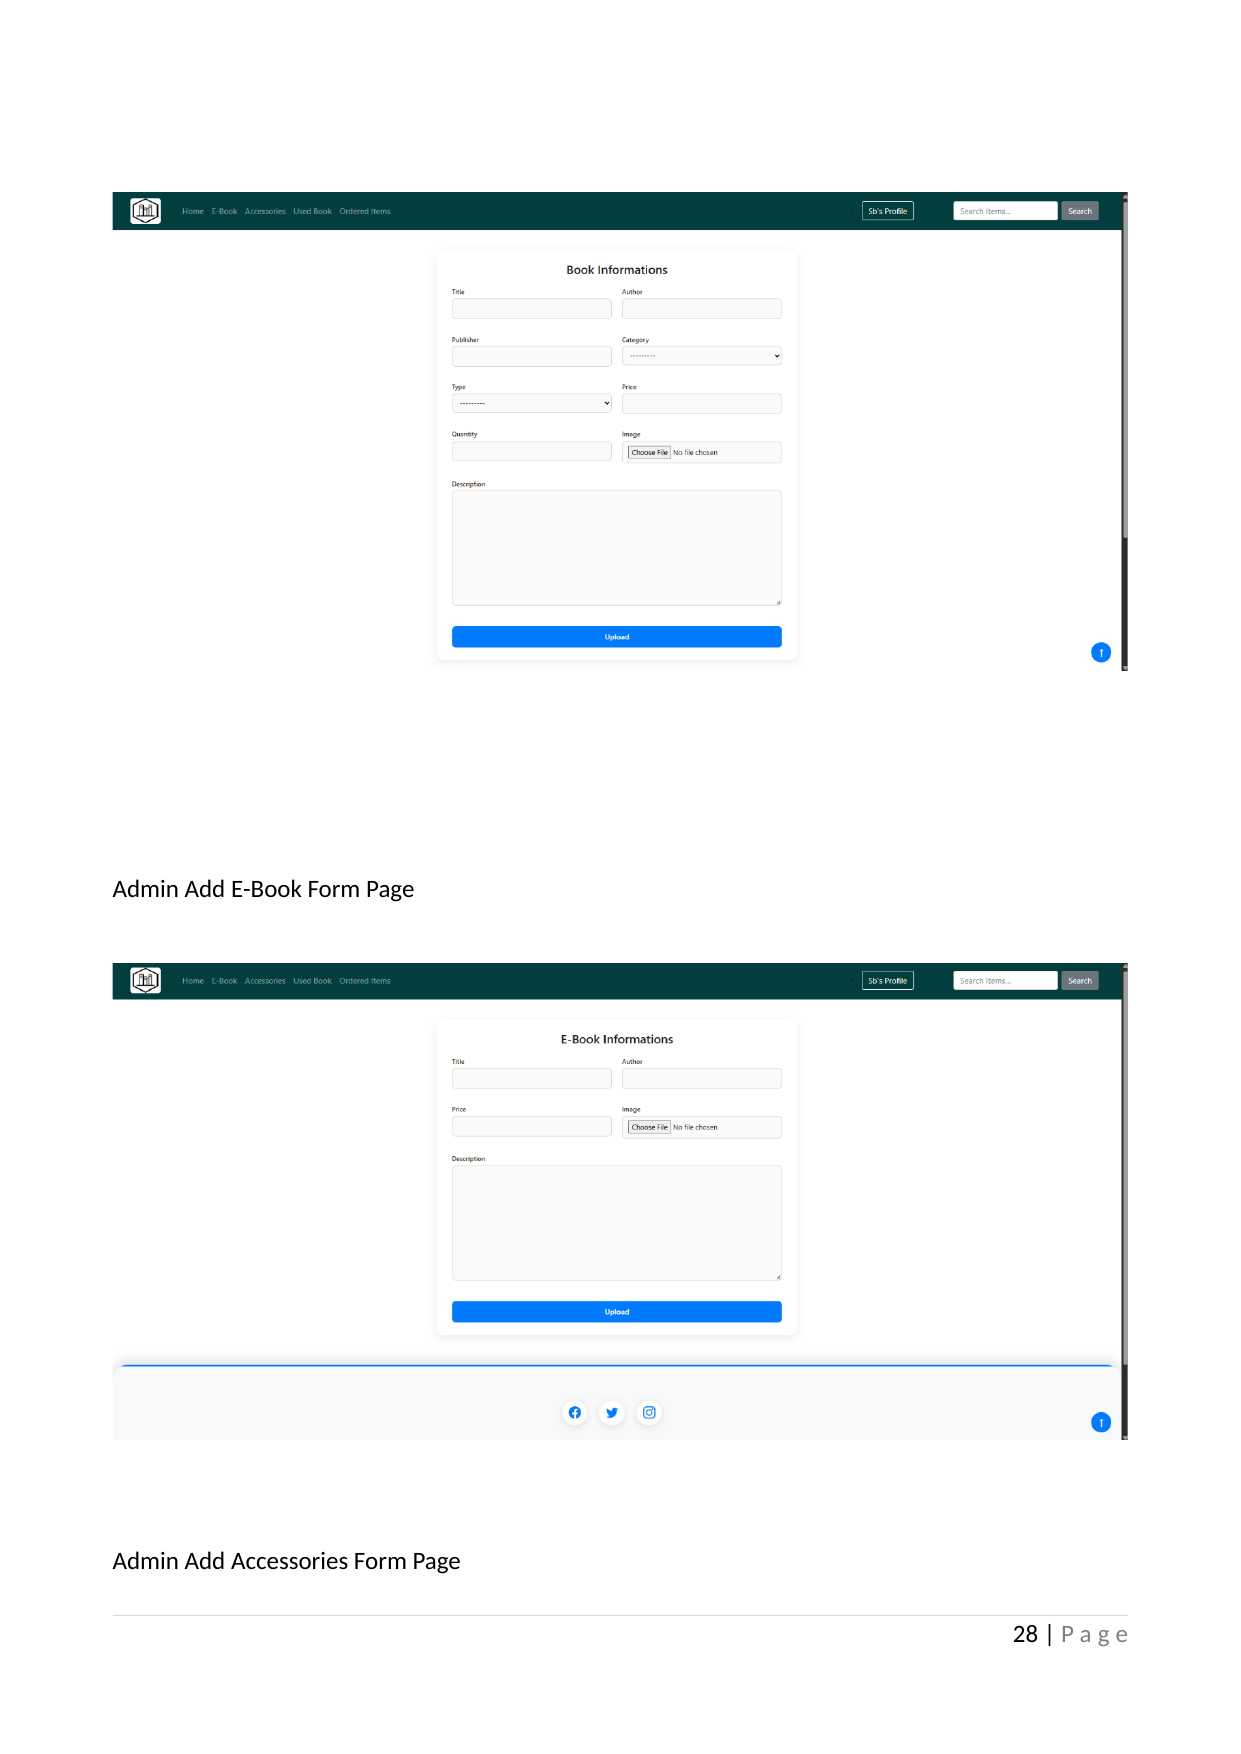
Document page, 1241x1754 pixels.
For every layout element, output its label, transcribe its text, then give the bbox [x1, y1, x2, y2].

text Admin Add Accessories Form Page [112, 1545, 1128, 1576]
picture [112, 963, 1128, 1440]
picture [112, 192, 1128, 671]
text Admin Add E-Book Form Page [112, 873, 1128, 904]
